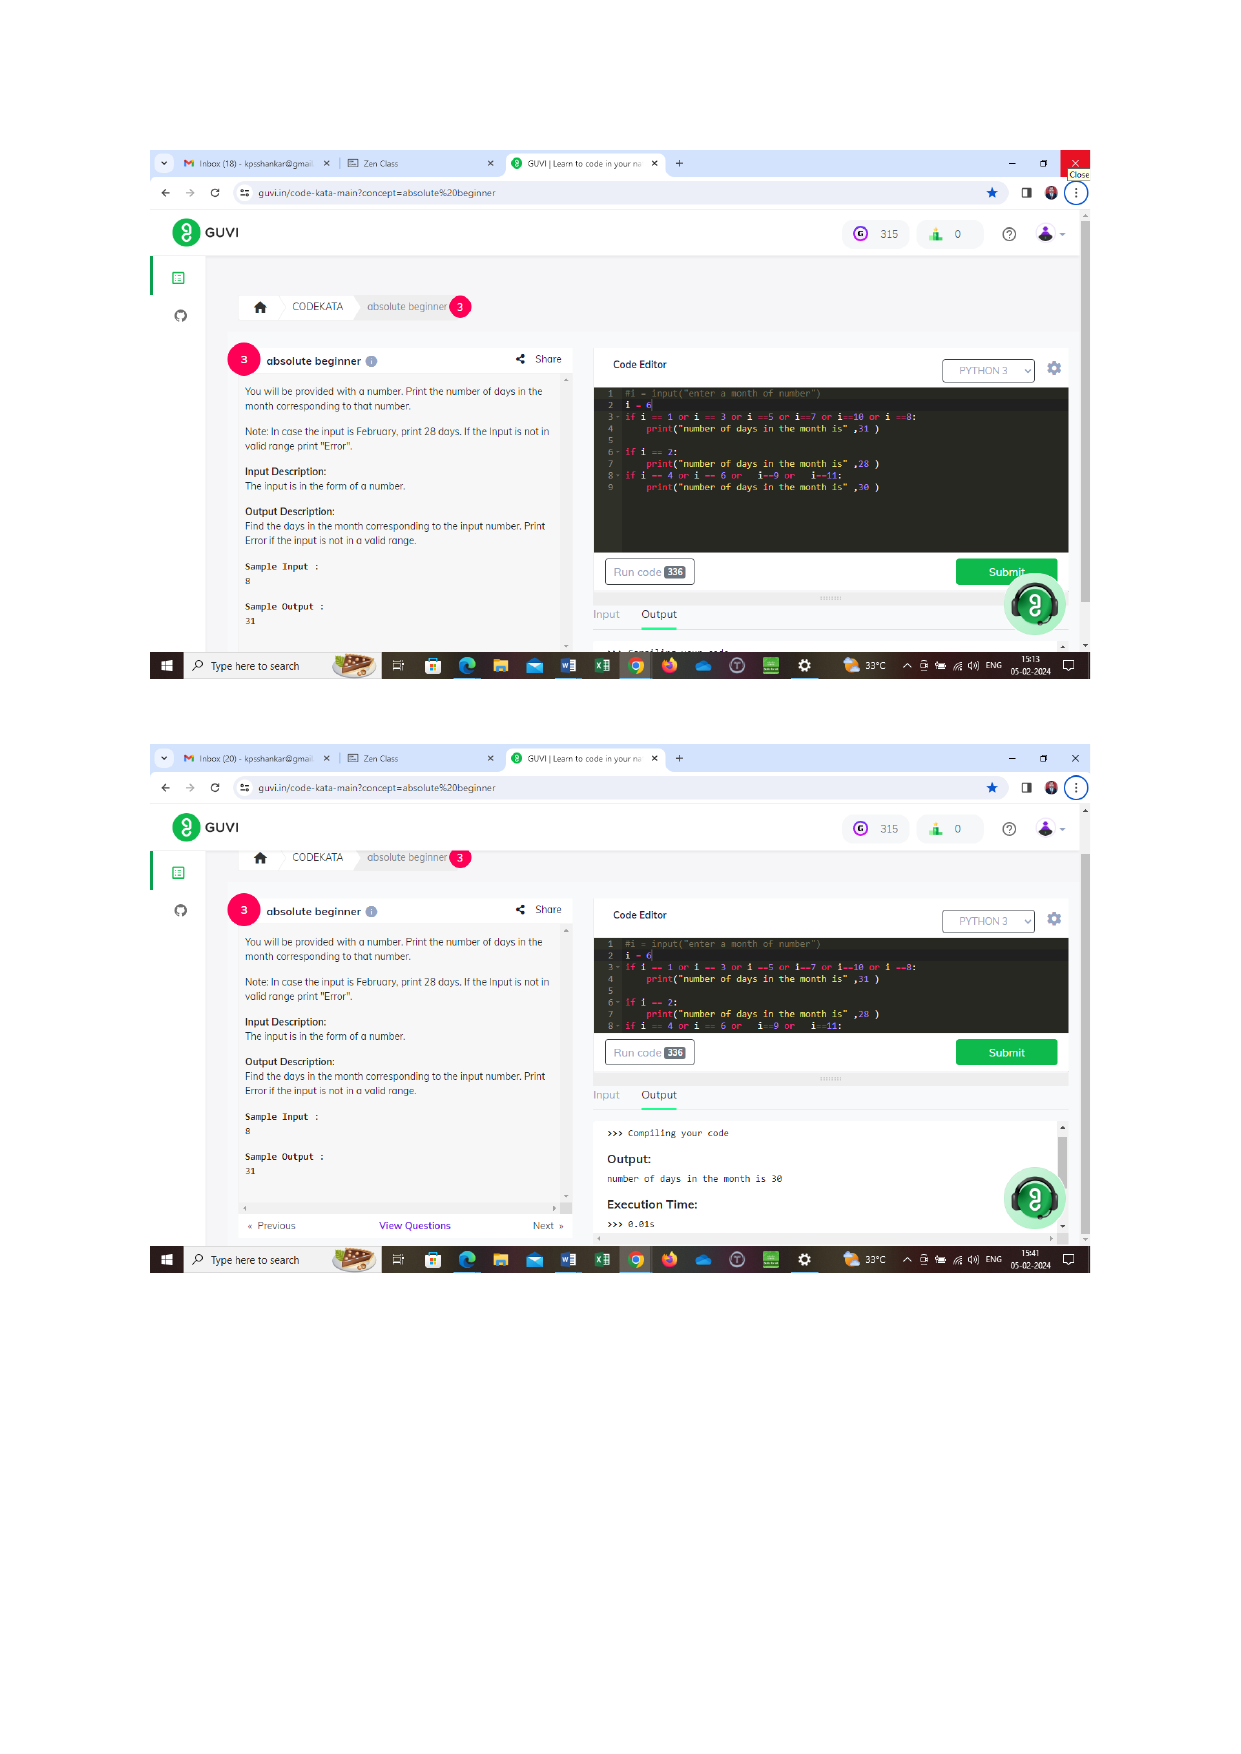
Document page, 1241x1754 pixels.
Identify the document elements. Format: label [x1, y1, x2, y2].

picture [150, 744, 1091, 1273]
picture [150, 150, 1091, 679]
